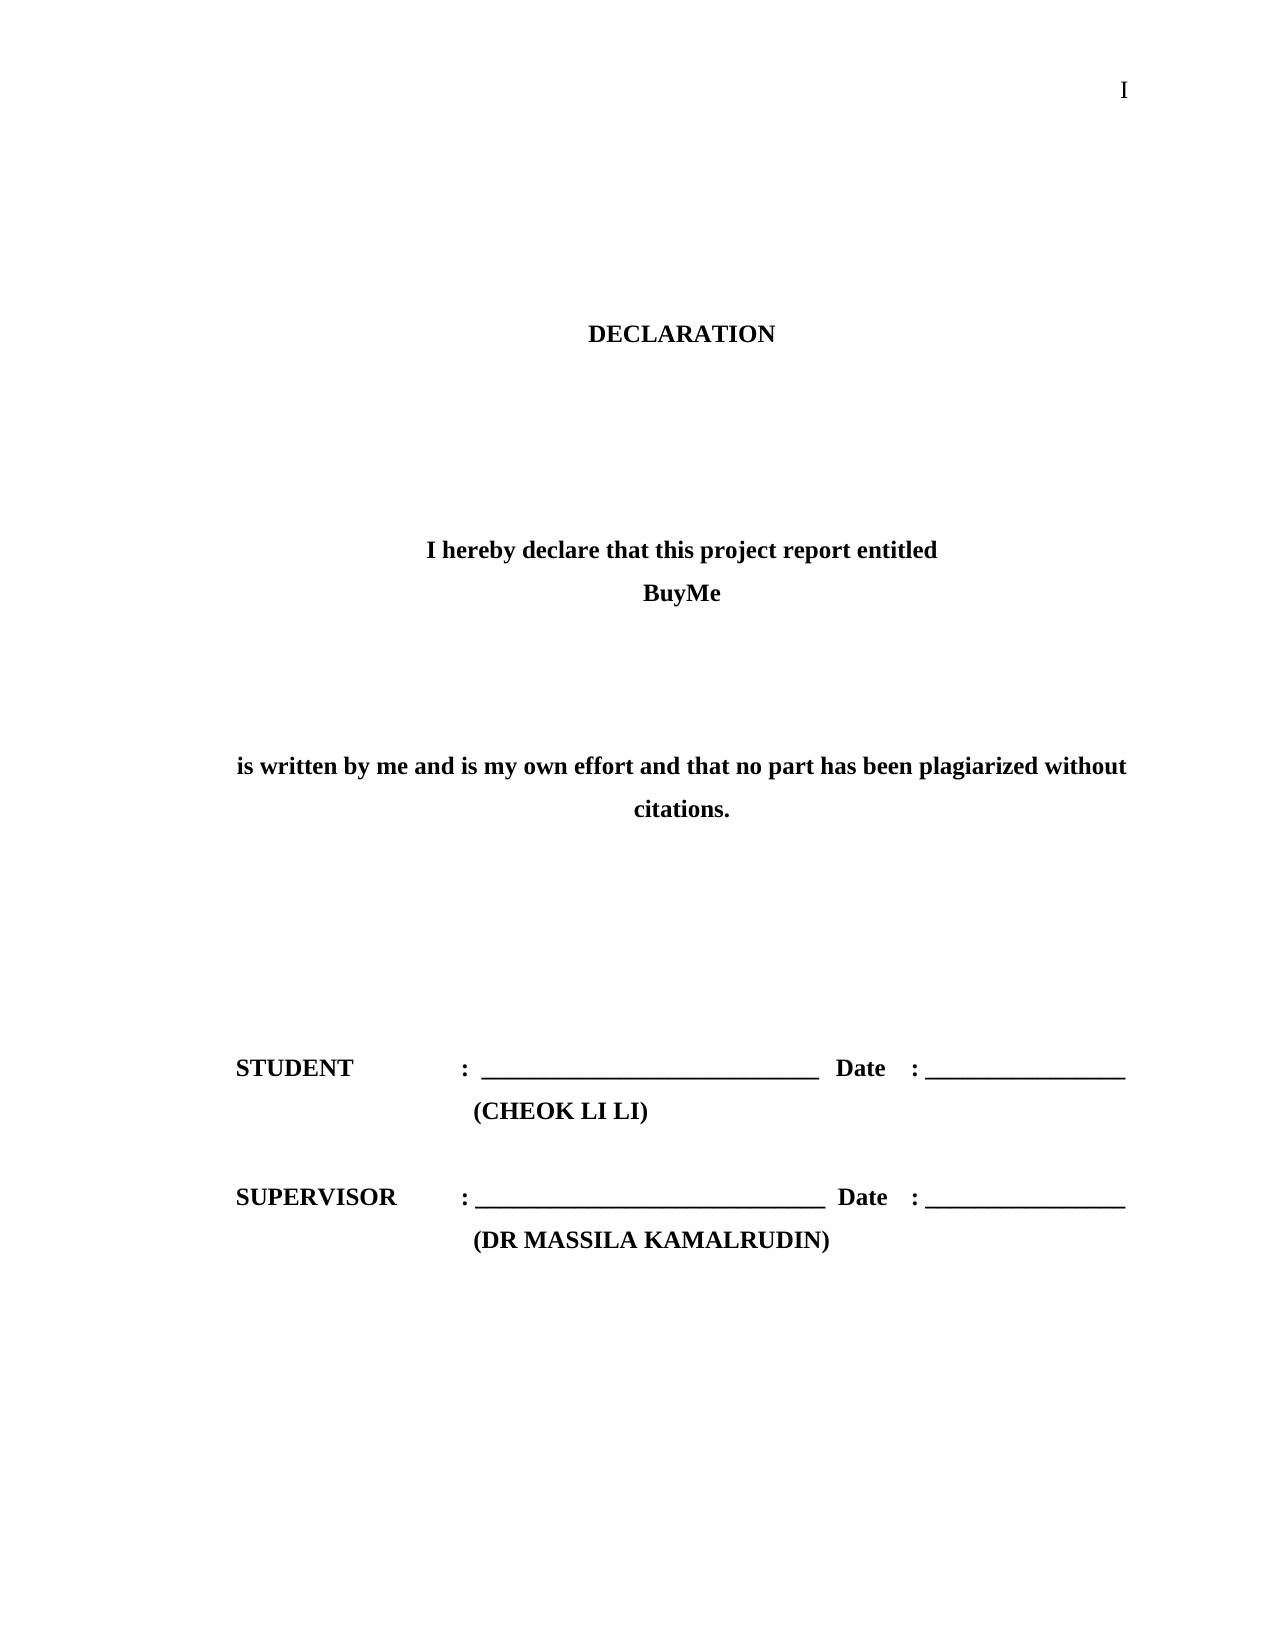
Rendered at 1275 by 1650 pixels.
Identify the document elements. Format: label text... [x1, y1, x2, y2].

text is written by me and is my own effort and that no part has been plagiarized without citations. [236, 751, 1128, 823]
text BuyMe [236, 578, 1128, 607]
text STUDENT : ___________________________ Date : ________________ [236, 1053, 1128, 1081]
text (DR MASSILA KAMALRUDIN) [386, 1225, 1128, 1254]
text I hereby declare that this project report entitled [236, 535, 1128, 564]
text SUPERVISOR : ____________________________ Date : ________________ [236, 1182, 1128, 1211]
subtitle DECLARATION [236, 319, 1128, 348]
text (CHEOK LI LI) [461, 1096, 1128, 1124]
